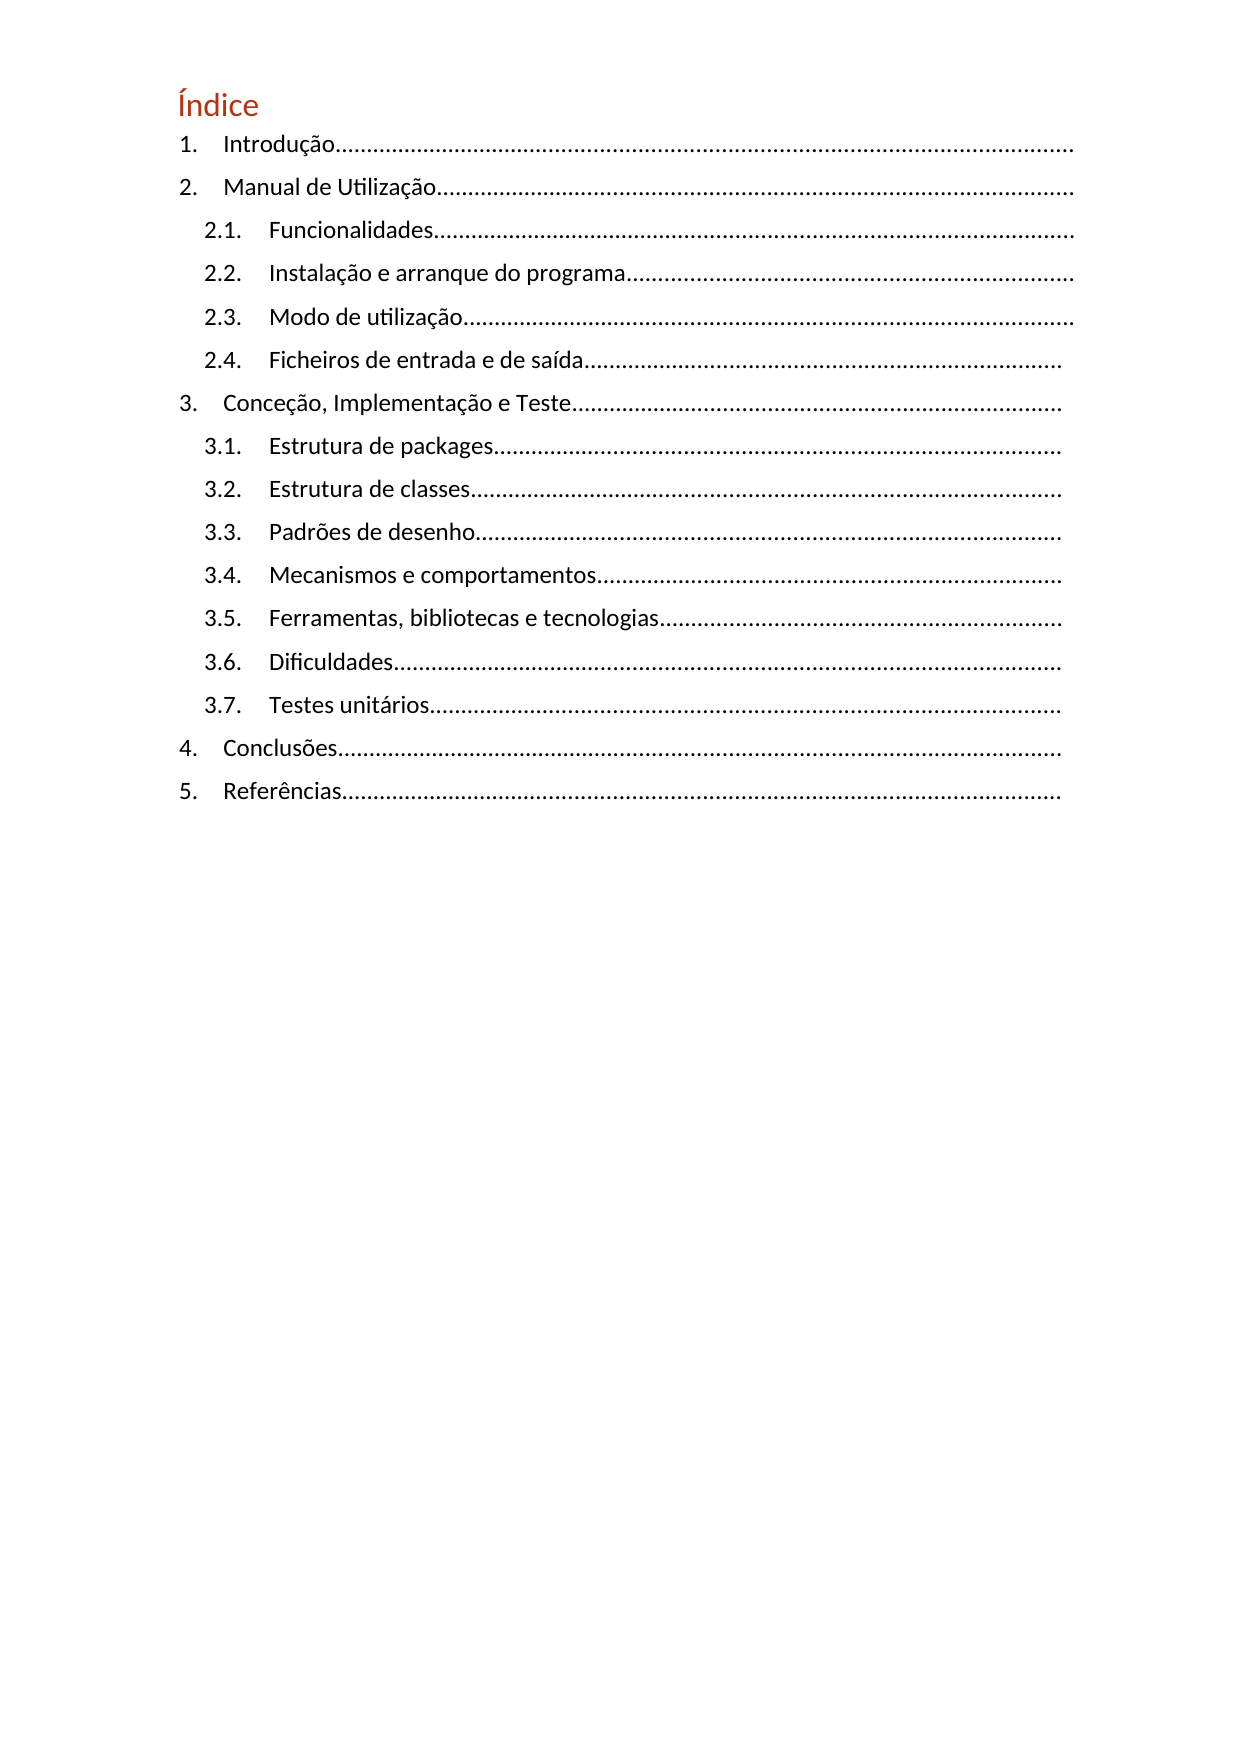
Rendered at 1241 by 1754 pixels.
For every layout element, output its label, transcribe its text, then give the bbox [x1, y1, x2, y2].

text Índice [177, 84, 1091, 125]
